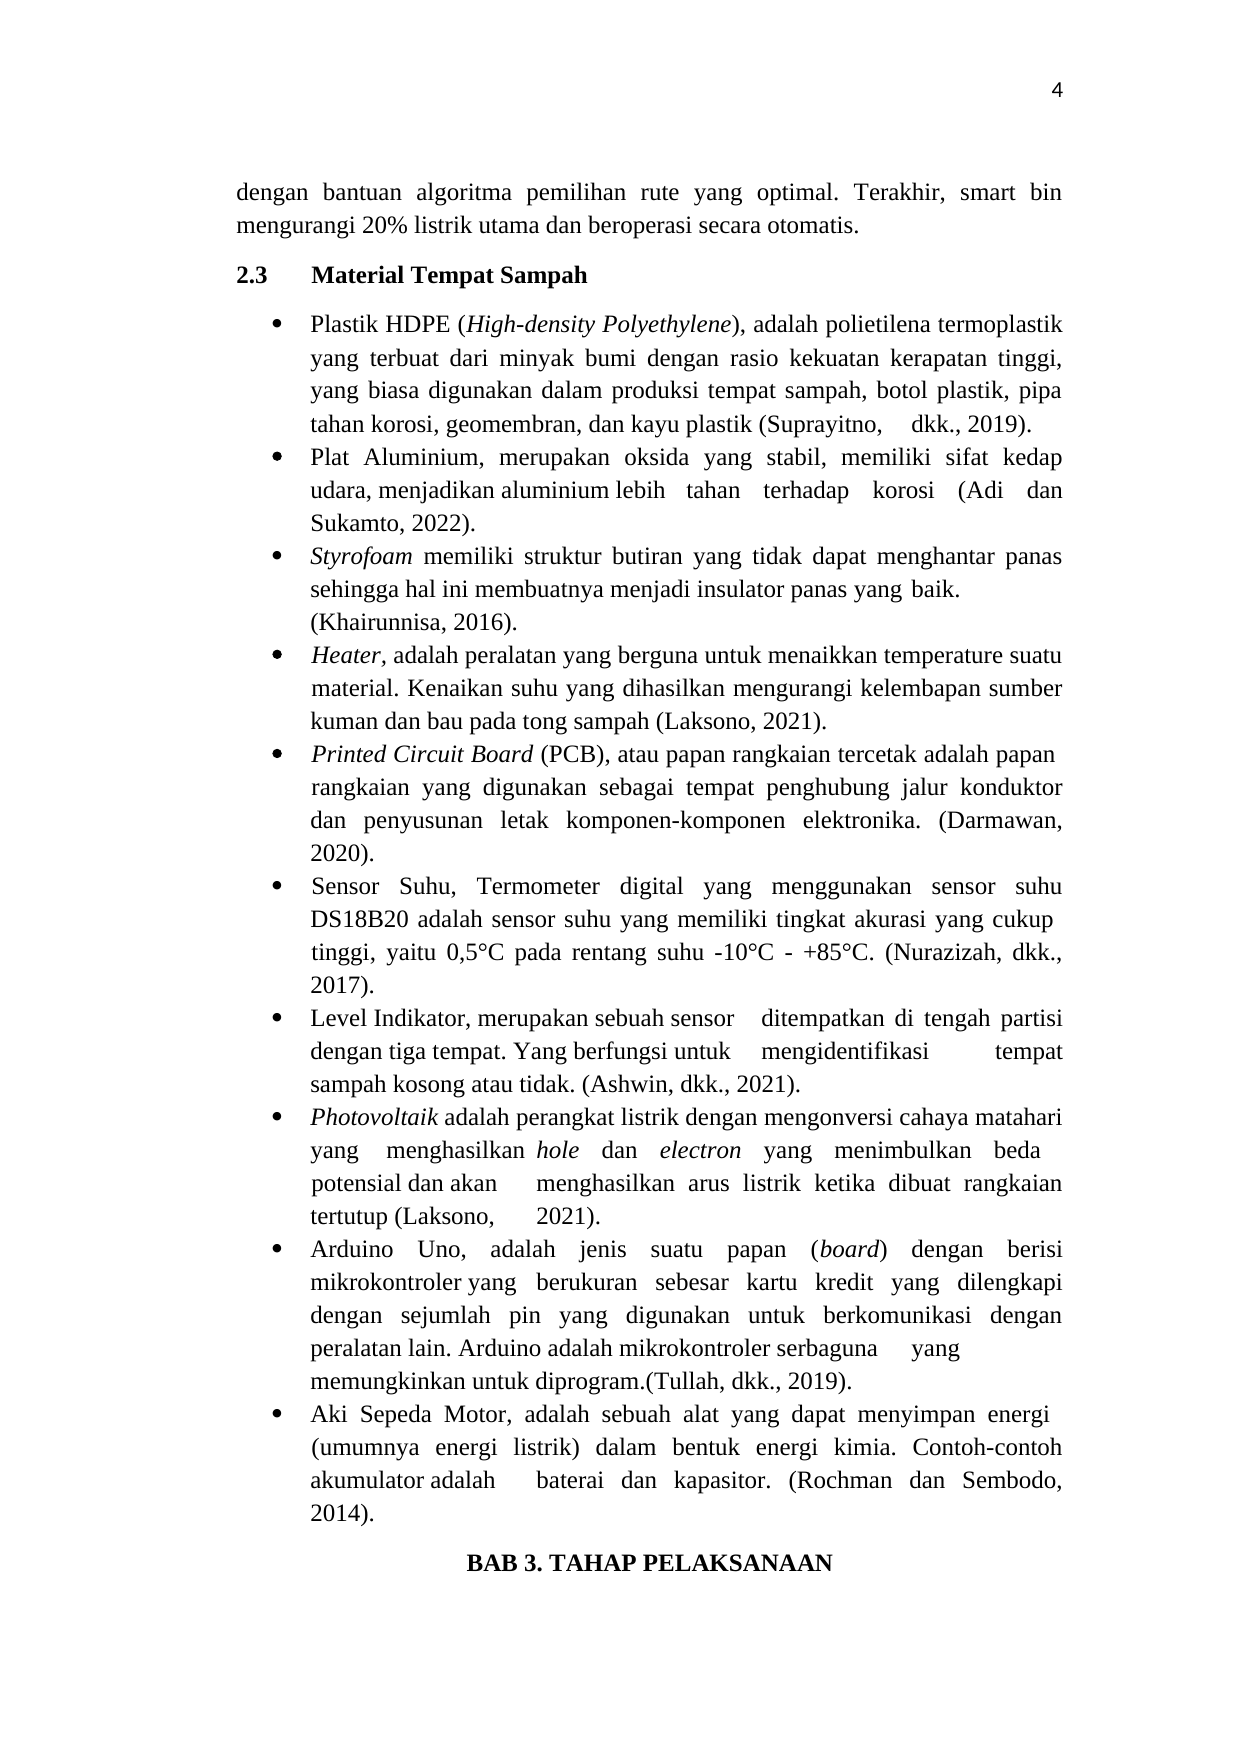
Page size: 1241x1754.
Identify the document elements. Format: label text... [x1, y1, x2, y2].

list Heater, adalah peralatan yang berguna untuk menaikkan temperature suatu material. Kenaikan suhu yang dihasilkan mengurangi kelembapan sumber kuman dan bau pada tong sampah (Laksono, 2021). [273, 640, 1063, 734]
list Aki Sepeda Motor, adalah sebuah alat yang dapat menyimpan energi (umumnya energi listrik) dalam bentuk energi kimia. Contoh-contoh akumulator adalah baterai dan kapasitor. (Rochman dan Sembodo, 2014). [273, 1399, 1063, 1527]
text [236, 177, 1063, 239]
list Level Indikator, merupakan sebuah sensor ditempatkan di tengah partisi dengan tiga tempat. Yang berfungsi untuk mengidentifikasi tempat sampah kosong atau tidak. (Ashwin, dkk., 2021). [273, 1003, 1063, 1098]
list Printed Circuit Board (PCB), atau papan rangkaian tercetak adalah papan rangkaian yang digunakan sebagai tempat penghubung jalur konduktor dan penyusunan letak komponen-komponen elektronika. (Darmawan, 2020). [273, 739, 1063, 867]
list Styrofoam memiliki struktur butiran yang tidak dapat menghantar panas sehingga hal ini membuatnya menjadi insulator panas yang baik.(Khairunnisa, 2016). [273, 541, 1063, 636]
subtitle 2.3 Material Tempat Sampah [236, 260, 1063, 289]
list Photovoltaik adalah perangkat listrik dengan mengonversi cahaya matahari yang menghasilkan hole dan electron yang menimbulkan beda potensial dan akan menghasilkan arus listrik ketika dibuat rangkaian tertutup (Laksono, 2021). [273, 1102, 1063, 1230]
list Plastik HDPE (High-density Polyethylene), adalah polietilena termoplastik yang terbuat dari minyak bumi dengan rasio kekuatan kerapatan tinggi, yang biasa digunakan dalam produksi tempat sampah, botol plastik, pipa tahan korosi, geomembran, dan kayu plastik (Suprayitno, dkk., 2019). [273, 309, 1063, 437]
list Arduino Uno, adalah jenis suatu papan (board) dengan berisi mikrokontroler yang berukuran sebesar kartu kredit yang dilengkapi dengan sejumlah pin yang digunakan untuk berkomunikasi dengan peralatan lain. Arduino adalah mikrokontroler serbaguna yang memungkinkan untuk diprogram.(Tullah, dkk., 2019). [273, 1234, 1063, 1395]
subtitle BAB 3. TAHAP PELAKSANAAN [236, 1548, 1063, 1577]
list Sensor Suhu, Termometer digital yang menggunakan sensor suhu DS18B20 adalah sensor suhu yang memiliki tingkat akurasi yang cukup tinggi, yaitu 0,5°C pada rentang suhu -10°C - +85°C. (Nurazizah, dkk., 2017). [273, 871, 1063, 999]
list Plat Aluminium, merupakan oksida yang stabil, memiliki sifat kedap udara, menjadikan aluminium lebih tahan terhadap korosi (Adi dan Sukamto, 2022). [273, 442, 1063, 536]
